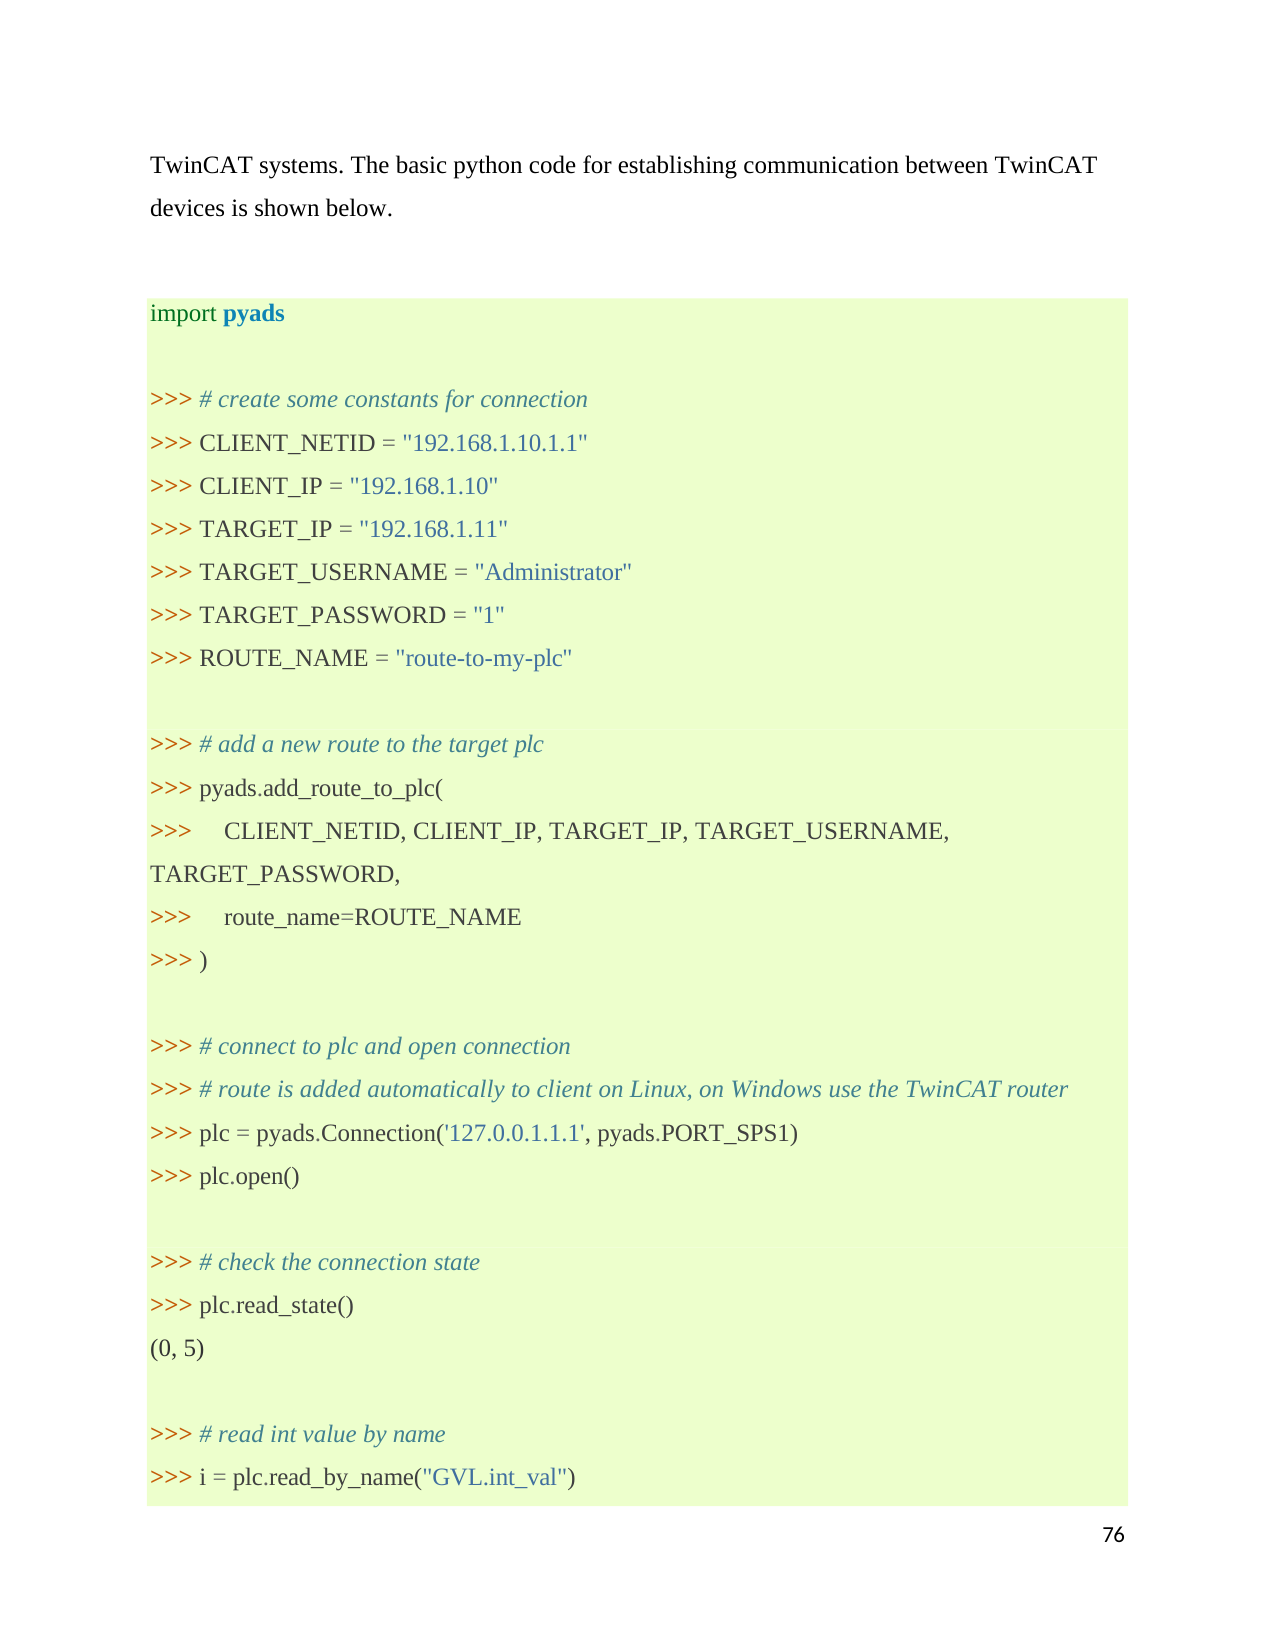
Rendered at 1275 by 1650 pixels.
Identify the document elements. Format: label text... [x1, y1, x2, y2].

text import pyads [150, 298, 1185, 327]
text >>> ROUTE_NAME = "route-to-my-plc" [150, 643, 1185, 672]
text >>> route_name=ROUTE_NAME [150, 902, 1185, 931]
text >>> ) [150, 945, 1185, 974]
text >>> # create some constants for connection [150, 384, 1185, 413]
text >>> # check the connection state [150, 1247, 1185, 1276]
text >>> CLIENT_IP = "192.168.1.10" [150, 471, 1185, 499]
text >>> TARGET_USERNAME = "Administrator" [150, 557, 1185, 586]
text >>> # read int value by name [150, 1419, 1185, 1448]
text >>> plc = pyads.Connection('127.0.0.1.1.1', pyads.PORT_SPS1) [150, 1118, 1185, 1146]
text >>> i = plc.read_by_name("GVL.int_val") [150, 1462, 1185, 1491]
text >>> TARGET_IP = "192.168.1.11" [150, 514, 1185, 543]
text >>> CLIENT_NETID = "192.168.1.10.1.1" [150, 428, 1185, 456]
text >>> # route is added automatically to client on Linux, on Windows use the TwinCAT router [150, 1074, 1185, 1103]
text >>> # connect to plc and open connection [150, 1031, 1185, 1060]
text >>> # add a new route to the target plc [150, 729, 1185, 758]
text >>> pyads.add_route_to_plc( [150, 773, 1185, 802]
text >>> CLIENT_NETID, CLIENT_IP, TARGET_IP, TARGET_USERNAME, TARGET_PASSWORD, [150, 816, 950, 888]
text >>> TARGET_PASSWORD = "1" [150, 600, 1185, 629]
text TwinCAT systems. The basic python code for establishing communication between TwinCAT devices is shown below. [150, 150, 1133, 222]
text >>> plc.open() [150, 1161, 1185, 1189]
text >>> plc.read_state() (0, 5) [150, 1290, 354, 1362]
